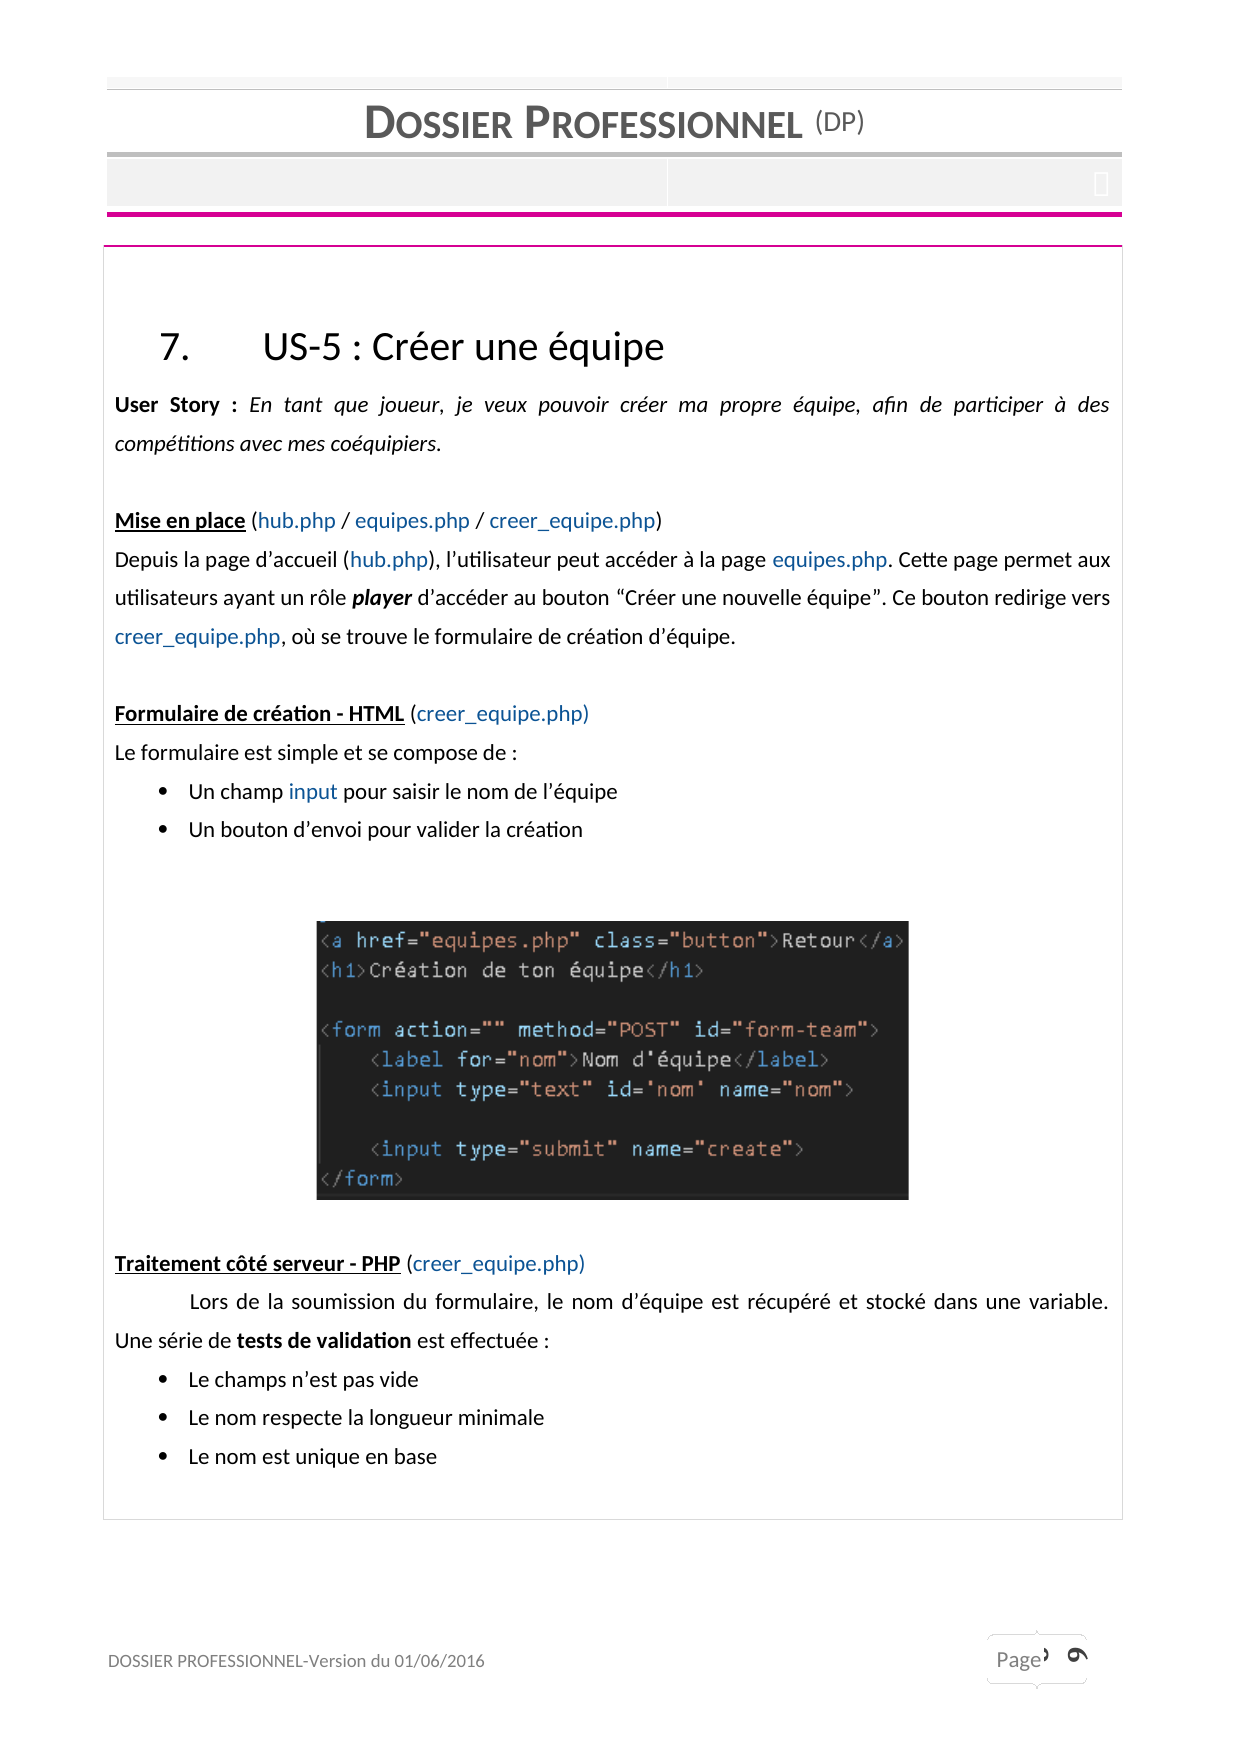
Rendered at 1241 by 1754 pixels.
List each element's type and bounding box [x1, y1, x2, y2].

table_cell [104, 247, 1122, 1519]
picture [316, 921, 909, 1200]
